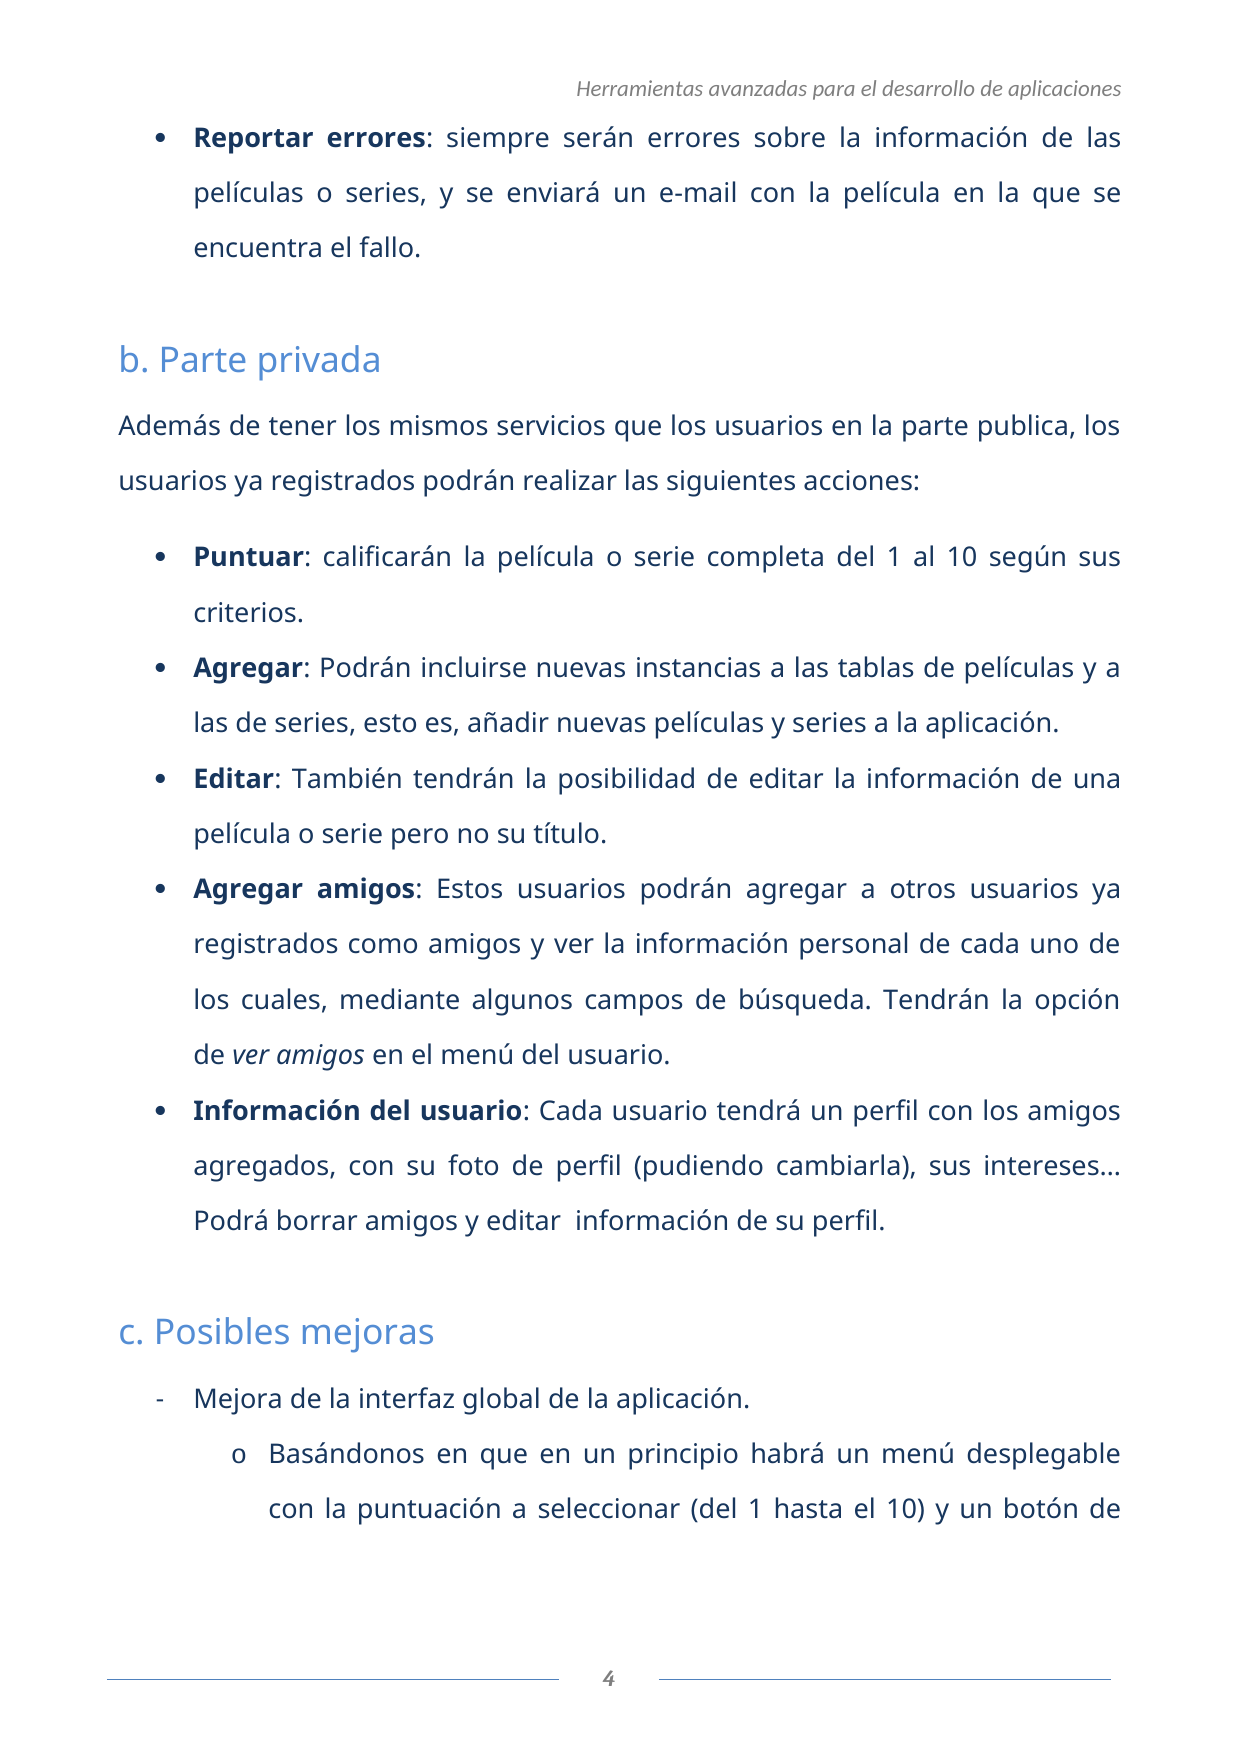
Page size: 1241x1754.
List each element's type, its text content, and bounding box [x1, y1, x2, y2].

list Agregar: Podrán incluirse nuevas instancias a las tablas de películas y a las de series, esto es, añadir nuevas películas y series a la aplicación. [156, 648, 1122, 741]
list Editar: También tendrán la posibilidad de editar la información de una película o serie pero no su título. [156, 759, 1122, 851]
list Puntuar: calificarán la película o serie completa del 1 al 10 según sus criterios. [156, 538, 1122, 630]
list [231, 1434, 1122, 1527]
subtitle c. Posibles mejoras [118, 1307, 1122, 1355]
list Información del usuario: Cada usuario tendrá un perfil con los amigos agregados, con su foto de perfil (pudiendo cambiarla), sus intereses… Podrá borrar amigos y editar información de su perfil. [156, 1091, 1122, 1238]
list Mejora de la interfaz global de la aplicación. [156, 1379, 1122, 1416]
subtitle b. Parte privada [118, 334, 1122, 382]
list Agregar amigos: Estos usuarios podrán agregar a otros usuarios ya registrados como amigos y ver la información personal de cada uno de los cuales, mediante algunos campos de búsqueda. Tendrán la opción de ver amigos en el menú del usuario. [156, 870, 1122, 1072]
list Reportar errores: siempre serán errores sobre la información de las películas o series, y se enviará un e-mail con la película en la que se encuentra el fallo. [156, 118, 1122, 266]
text Además de tener los mismos servicios que los usuarios en la parte publica, los usuarios ya registrados podrán realizar las siguientes acciones: [118, 406, 1122, 498]
